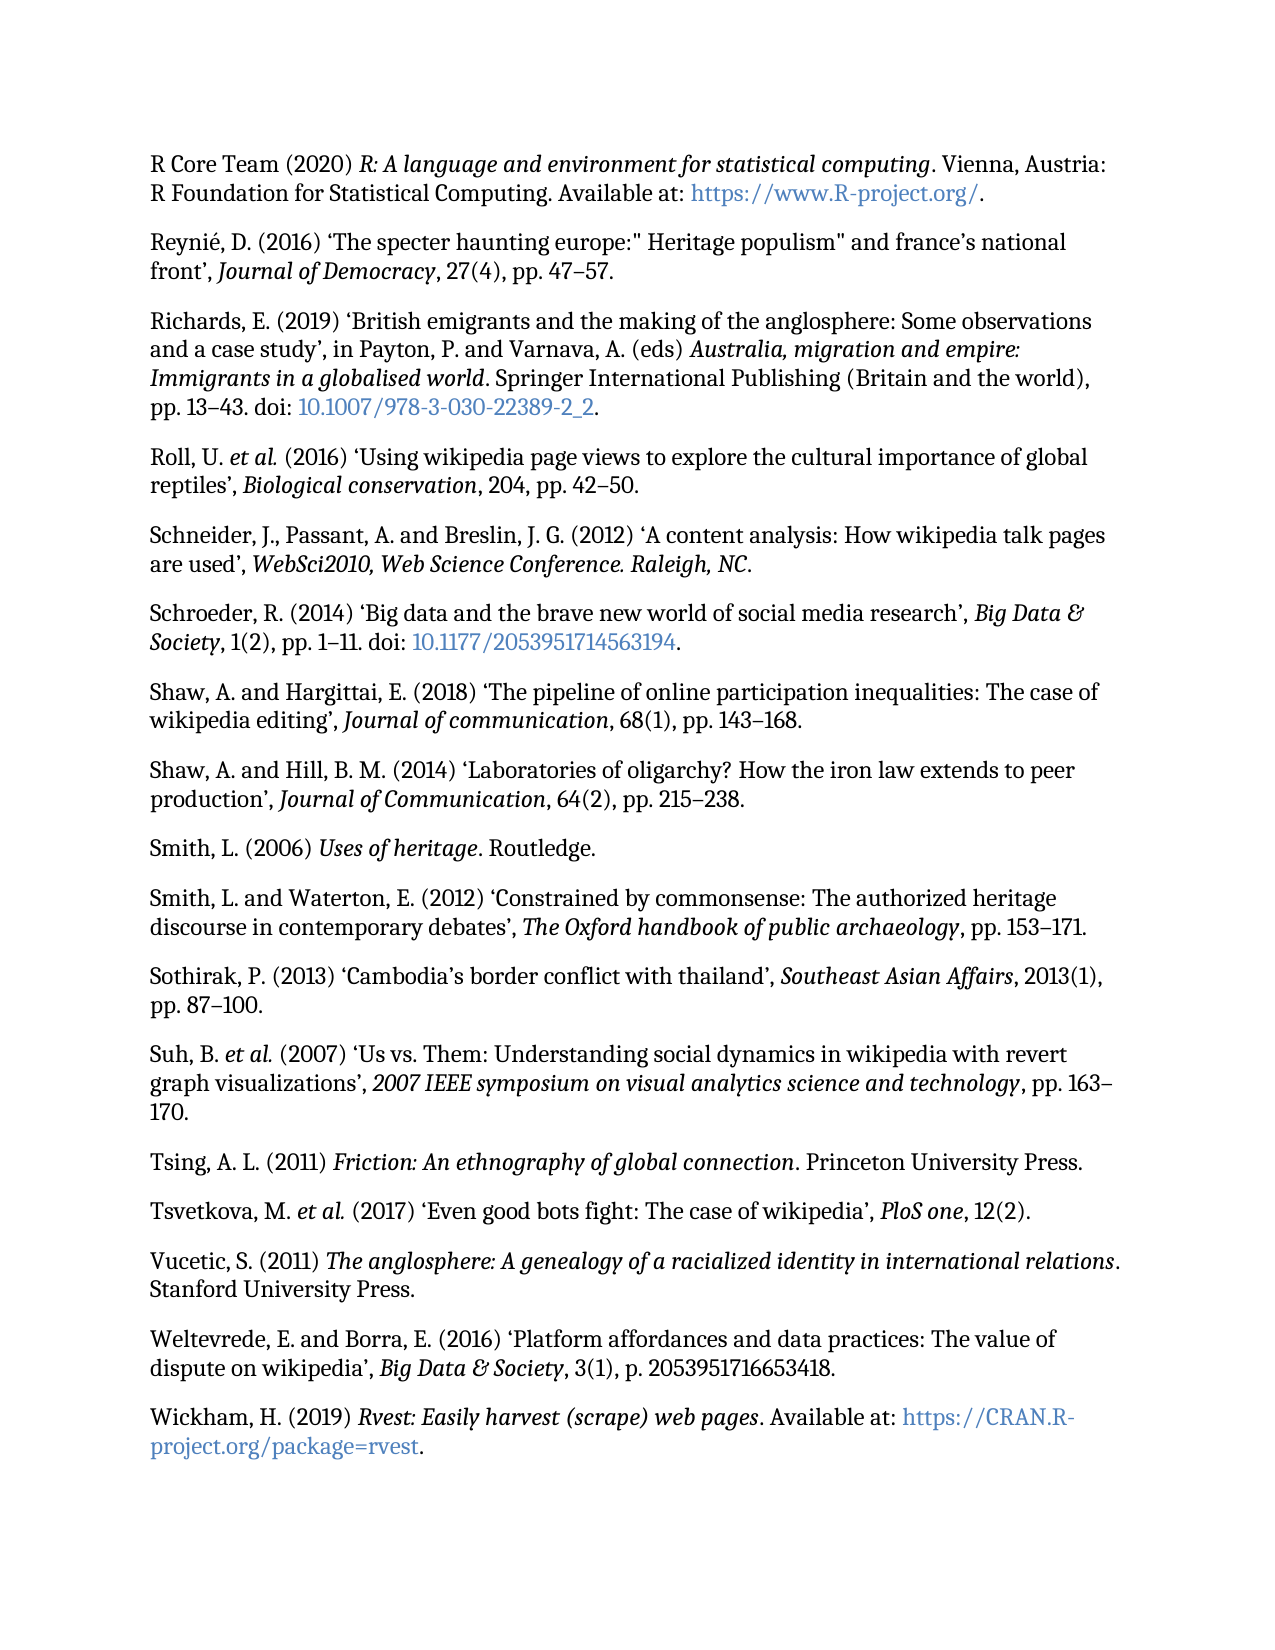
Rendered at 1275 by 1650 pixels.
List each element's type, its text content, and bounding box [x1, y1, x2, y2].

text Smith, L. (2006) Uses of heritage. Routledge. [150, 834, 1125, 863]
text Suh, B. et al. (2007) ‘Us vs. Them: Understanding social dynamics in wikipedia with revert graph visualizations’, 2007 IEEE symposium on visual analytics science and technology, pp. 163–170. [150, 1040, 1125, 1127]
text Richards, E. (2019) ‘British emigrants and the making of the anglosphere: Some observations and a case study’, in Payton, P. and Varnava, A. (eds) Australia, migration and empire: Immigrants in a globalised world. Springer International Publishing (Britain and the world), pp. 13–43. doi: 10.1007/978-3-030-22389-2_2. [150, 307, 1125, 422]
text Sothirak, P. (2013) ‘Cambodia’s border conflict with thailand’, Southeast Asian Affairs, 2013(1), pp. 87–100. [150, 962, 1125, 1019]
text Smith, L. and Waterton, E. (2012) ‘Constrained by commonsense: The authorized heritage discourse in contemporary debates’, The Oxford handbook of public archaeology, pp. 153–171. [150, 884, 1125, 941]
text Tsing, A. L. (2011) Friction: An ethnography of global connection. Princeton University Press. [150, 1147, 1125, 1176]
text Schroeder, R. (2014) ‘Big data and the brave new world of social media research’, Big Data & Society, 1(2), pp. 1–11. doi: 10.1177/2053951714563194. [150, 599, 1125, 657]
text Shaw, A. and Hargittai, E. (2018) ‘The pipeline of online participation inequalities: The case of wikipedia editing’, Journal of communication, 68(1), pp. 143–168. [150, 677, 1125, 735]
text Vucetic, S. (2011) The anglosphere: A genealogy of a racialized identity in international relations. Stanford University Press. [150, 1247, 1125, 1304]
text Shaw, A. and Hill, B. M. (2014) ‘Laboratories of oligarchy? How the iron law extends to peer production’, Journal of Communication, 64(2), pp. 215–238. [150, 756, 1125, 813]
text R Core Team (2020) R: A language and environment for statistical computing. Vienna, Austria: R Foundation for Statistical Computing. Available at: https://www.R-project.org/. [150, 150, 1125, 207]
text Tsvetkova, M. et al. (2017) ‘Even good bots fight: The case of wikipedia’, PloS one, 12(2). [150, 1197, 1125, 1226]
text Weltevrede, E. and Borra, E. (2016) ‘Platform affordances and data practices: The value of dispute on wikipedia’, Big Data & Society, 3(1), p. 2053951716653418. [150, 1325, 1125, 1382]
text Wickham, H. (2019) Rvest: Easily harvest (scrape) web pages. Available at: https://CRAN.R-project.org/package=rvest. [150, 1403, 1125, 1461]
text Reynié, D. (2016) ‘The specter haunting europe:" Heritage populism" and france’s national front’, Journal of Democracy, 27(4), pp. 47–57. [150, 228, 1125, 286]
text Schneider, J., Passant, A. and Breslin, J. G. (2012) ‘A content analysis: How wikipedia talk pages are used’, WebSci2010, Web Science Conference. Raleigh, NC. [150, 521, 1125, 578]
text Roll, U. et al. (2016) ‘Using wikipedia page views to explore the cultural importance of global reptiles’, Biological conservation, 204, pp. 42–50. [150, 442, 1125, 500]
